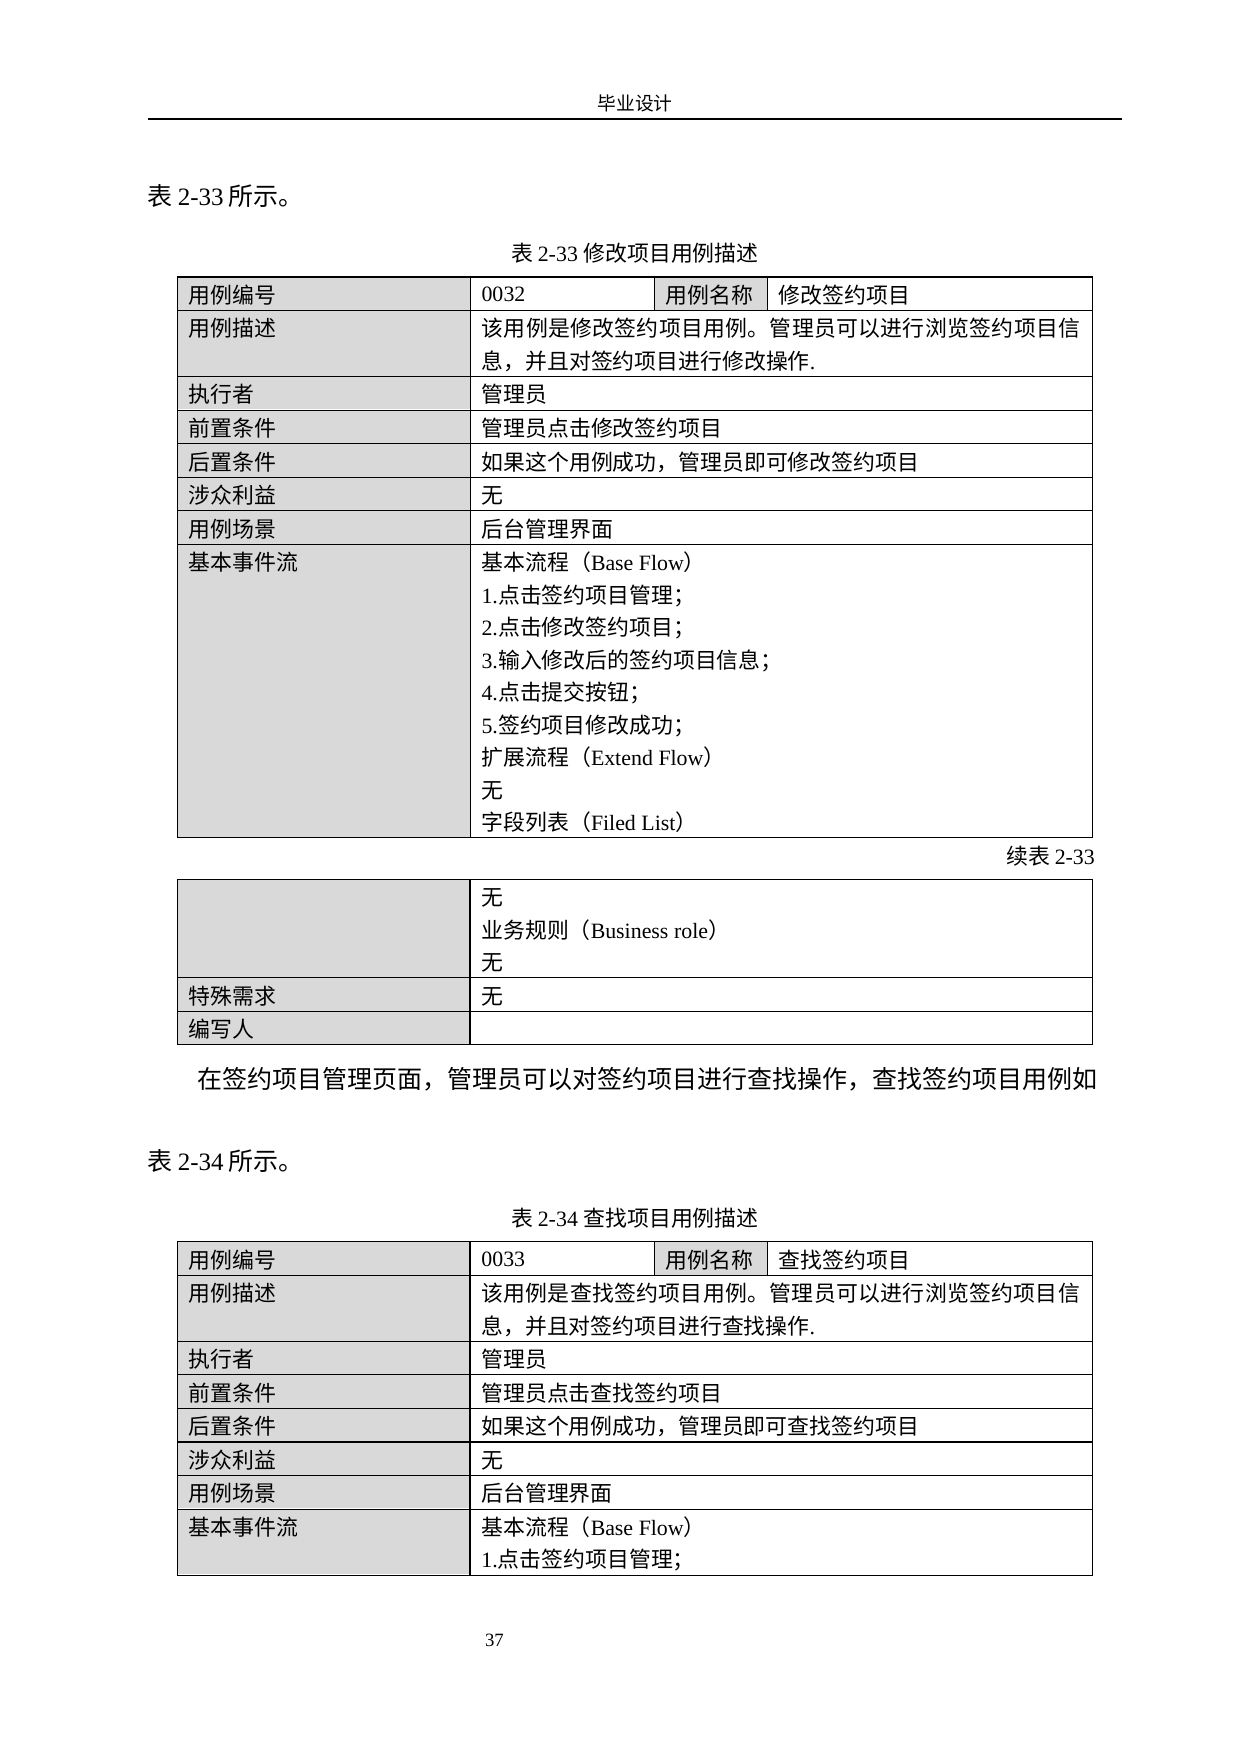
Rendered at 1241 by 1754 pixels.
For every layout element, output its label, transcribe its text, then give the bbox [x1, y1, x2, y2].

table_cell 如果这个用例成功，管理员即可查找签约项目 [471, 1409, 1092, 1441]
table_cell 管理员 [471, 1342, 1092, 1374]
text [148, 162, 1122, 227]
table_header 用例名称 [655, 1242, 767, 1275]
table_cell 后台管理界面 [471, 1476, 1092, 1508]
table_cell 编写人 [178, 1012, 469, 1044]
text 表2-34 查找项目用例描述 [148, 1201, 1122, 1233]
table_header [178, 880, 469, 977]
table_cell 基本流程（Base Flow） 1.点击签约项目管理； 2.点击修改签约项目； 3.输入修改后的签约项目信息； 4.点击提交按钮； 5.签约项目修改成功； 扩展流程（Extend Flow） 无 字段列表（Filed List） [471, 545, 1092, 837]
table_cell 该用例是修改签约项目用例。管理员可以进行浏览签约项目信息，并且对签约项目进行修改操作. [471, 311, 1092, 376]
table_cell 无 [471, 478, 1092, 510]
table_cell 涉众利益 [178, 1443, 469, 1475]
table_cell 涉众利益 [178, 478, 470, 510]
table_cell 后置条件 [178, 1409, 469, 1441]
table_cell 基本事件流 [178, 1510, 469, 1574]
table_cell 执行者 [178, 1342, 469, 1374]
table_cell 管理员点击修改签约项目 [471, 411, 1092, 443]
table_header 无 业务规则（Business role） 无 [471, 880, 1092, 977]
table_cell 无 [471, 1443, 1092, 1475]
table_cell 前置条件 [178, 411, 470, 443]
table_cell 特殊需求 [178, 978, 469, 1011]
table_cell 用例描述 [178, 311, 470, 376]
table_cell 无 [471, 978, 1092, 1011]
text 续表2-33 [148, 838, 1094, 871]
table_cell 用例描述 [178, 1276, 469, 1341]
table_header 查找签约项目 [768, 1242, 1092, 1275]
table_header 用例编号 [178, 1242, 469, 1275]
text 在签约项目管理页面，管理员可以对签约项目进行查找操作，查找签约项目用例如表2-34所示。 [148, 1045, 1122, 1192]
table_cell 如果这个用例成功，管理员即可修改签约项目 [471, 444, 1092, 477]
table_header 0033 [471, 1242, 654, 1275]
table_header 用例编号 [178, 278, 470, 310]
table_cell 用例场景 [178, 1476, 469, 1508]
text 表2-33 修改项目用例描述 [148, 236, 1122, 268]
table_cell 该用例是查找签约项目用例。管理员可以进行浏览签约项目信息，并且对签约项目进行查找操作. [471, 1276, 1092, 1341]
table_cell 基本事件流 [178, 545, 470, 837]
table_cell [471, 1510, 1092, 1574]
table_cell 后台管理界面 [471, 511, 1092, 544]
table_cell 执行者 [178, 377, 470, 409]
table_header 修改签约项目 [768, 278, 1092, 310]
table_cell 后置条件 [178, 444, 470, 477]
table_cell 用例场景 [178, 511, 470, 544]
table_header 用例名称 [655, 278, 767, 310]
table_header 0032 [471, 278, 654, 310]
table_cell [471, 1012, 1092, 1044]
table_cell 前置条件 [178, 1375, 469, 1408]
table_cell 管理员点击查找签约项目 [471, 1375, 1092, 1408]
table_cell 管理员 [471, 377, 1092, 409]
